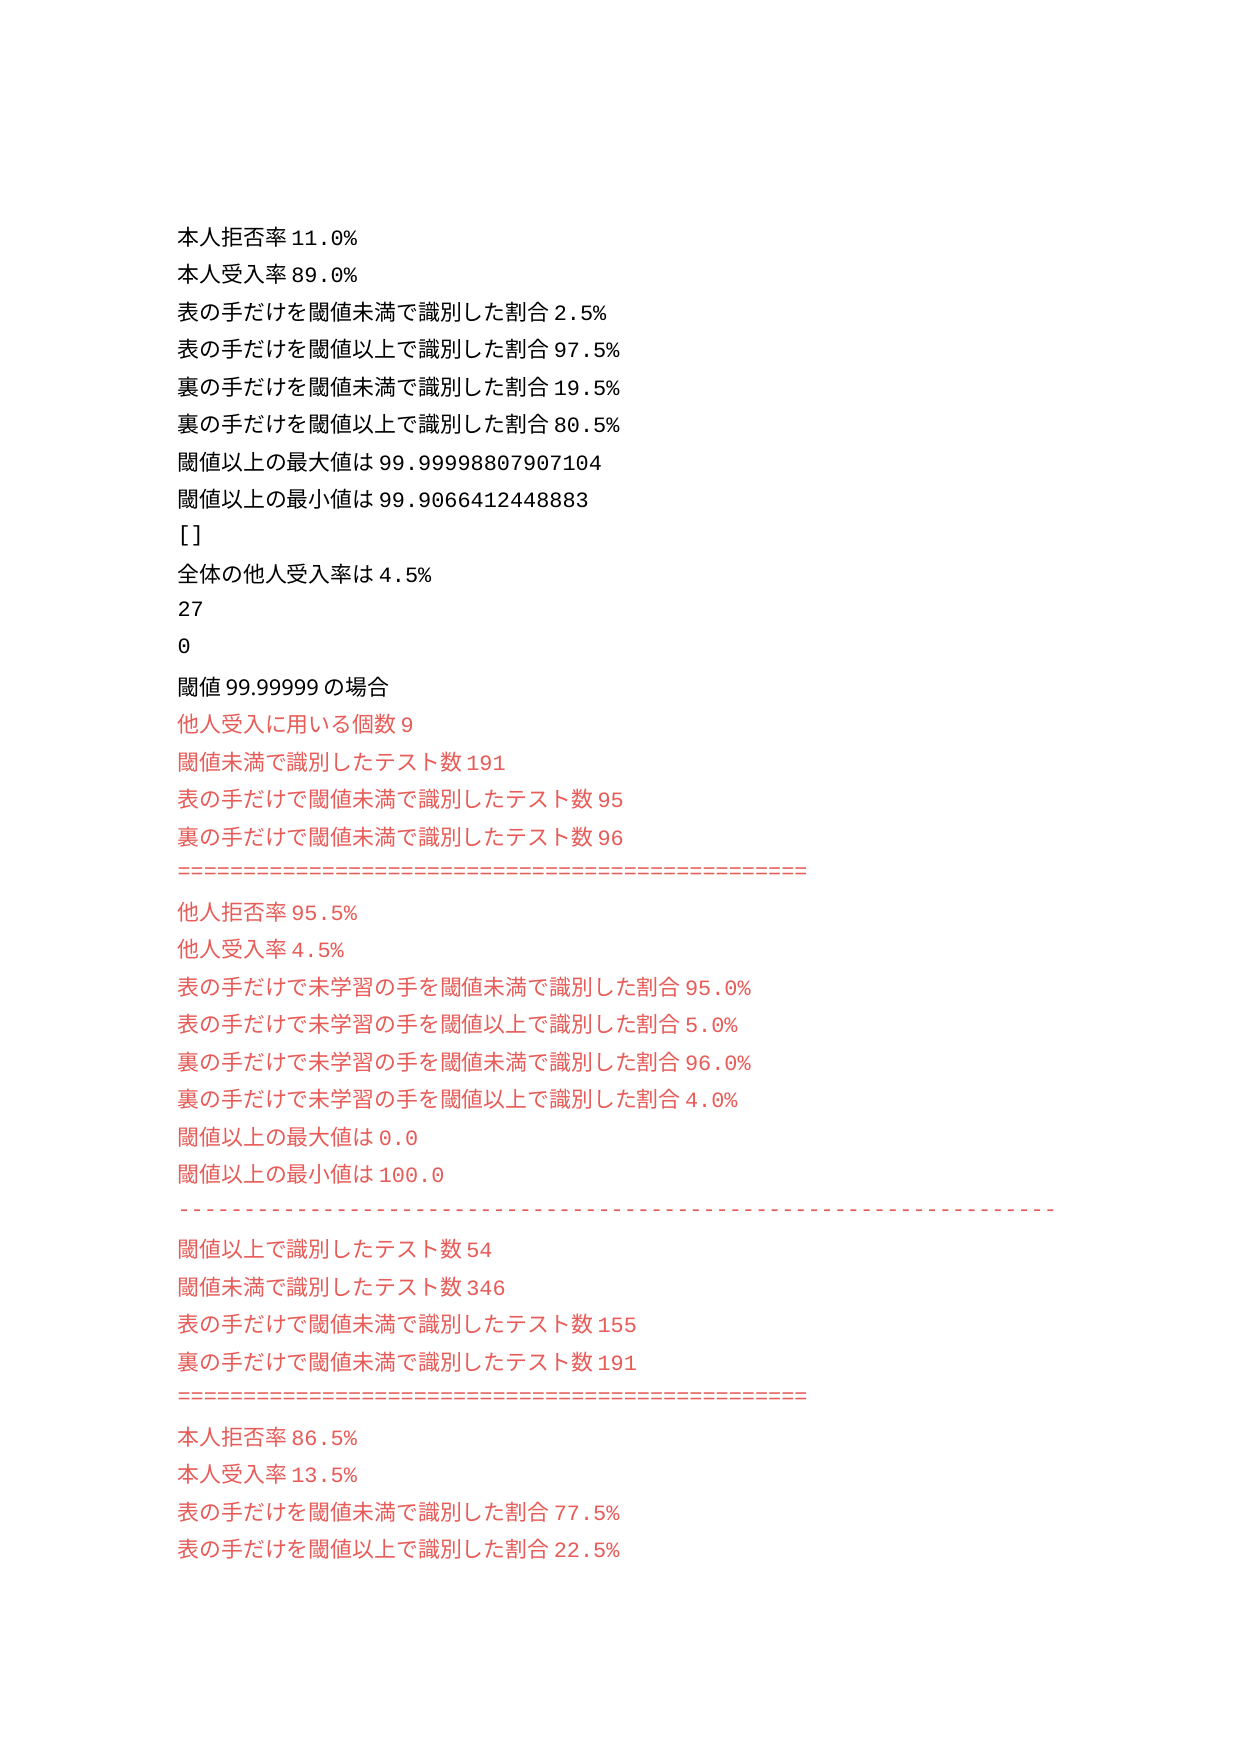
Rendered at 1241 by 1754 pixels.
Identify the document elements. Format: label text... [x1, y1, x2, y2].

text 閾値未満で識別したテスト数191 [177, 742, 1063, 779]
text ================================================ [177, 1379, 1063, 1417]
text 裏の手だけで未学習の手を閾値未満で識別した割合96.0% [177, 1042, 1063, 1079]
text 表の手だけを閾値未満で識別した割合77.5% [177, 1492, 1063, 1529]
text 表の手だけを閾値未満で識別した割合2.5% [177, 292, 1063, 329]
text 本人拒否率11.0% [177, 217, 1063, 254]
text 27 [177, 592, 1063, 629]
text 裏の手だけで閾値未満で識別したテスト数96 [177, 817, 1063, 854]
text ------------------------------------------------------------------- [177, 1192, 1063, 1229]
text 表の手だけを閾値以上で識別した割合22.5% [177, 1529, 1063, 1567]
text 表の手だけで未学習の手を閾値未満で識別した割合95.0% [177, 967, 1063, 1004]
text 他人受入に用いる個数9 [177, 704, 1063, 742]
text 閾値以上の最小値は99.9066412448883 [177, 479, 1063, 517]
text 閾値未満で識別したテスト数346 [177, 1267, 1063, 1304]
text 閾値99.99999の場合 [177, 667, 1063, 704]
text 裏の手だけを閾値未満で識別した割合19.5% [177, 367, 1063, 404]
text 裏の手だけを閾値以上で識別した割合80.5% [177, 404, 1063, 442]
text [] [177, 517, 1063, 554]
text 他人拒否率95.5% [177, 892, 1063, 929]
text 全体の他人受入率は4.5% [177, 554, 1063, 592]
text 閾値以上で識別したテスト数54 [177, 1229, 1063, 1267]
text 他人受入率4.5% [177, 929, 1063, 967]
text 閾値以上の最大値は0.0 [177, 1117, 1063, 1154]
text 本人受入率13.5% [177, 1454, 1063, 1492]
text ================================================ [177, 854, 1063, 892]
text 本人拒否率86.5% [177, 1417, 1063, 1454]
text 閾値以上の最小値は100.0 [177, 1154, 1063, 1192]
text 表の手だけで閾値未満で識別したテスト数155 [177, 1304, 1063, 1342]
text 裏の手だけで閾値未満で識別したテスト数191 [177, 1342, 1063, 1379]
text 表の手だけで未学習の手を閾値以上で識別した割合5.0% [177, 1004, 1063, 1042]
text 表の手だけで閾値未満で識別したテスト数95 [177, 779, 1063, 817]
text 表の手だけを閾値以上で識別した割合97.5% [177, 329, 1063, 367]
text 本人受入率89.0% [177, 254, 1063, 292]
text 閾値以上の最大値は99.99998807907104 [177, 442, 1063, 479]
text 裏の手だけで未学習の手を閾値以上で識別した割合4.0% [177, 1079, 1063, 1117]
text 0 [177, 629, 1063, 667]
